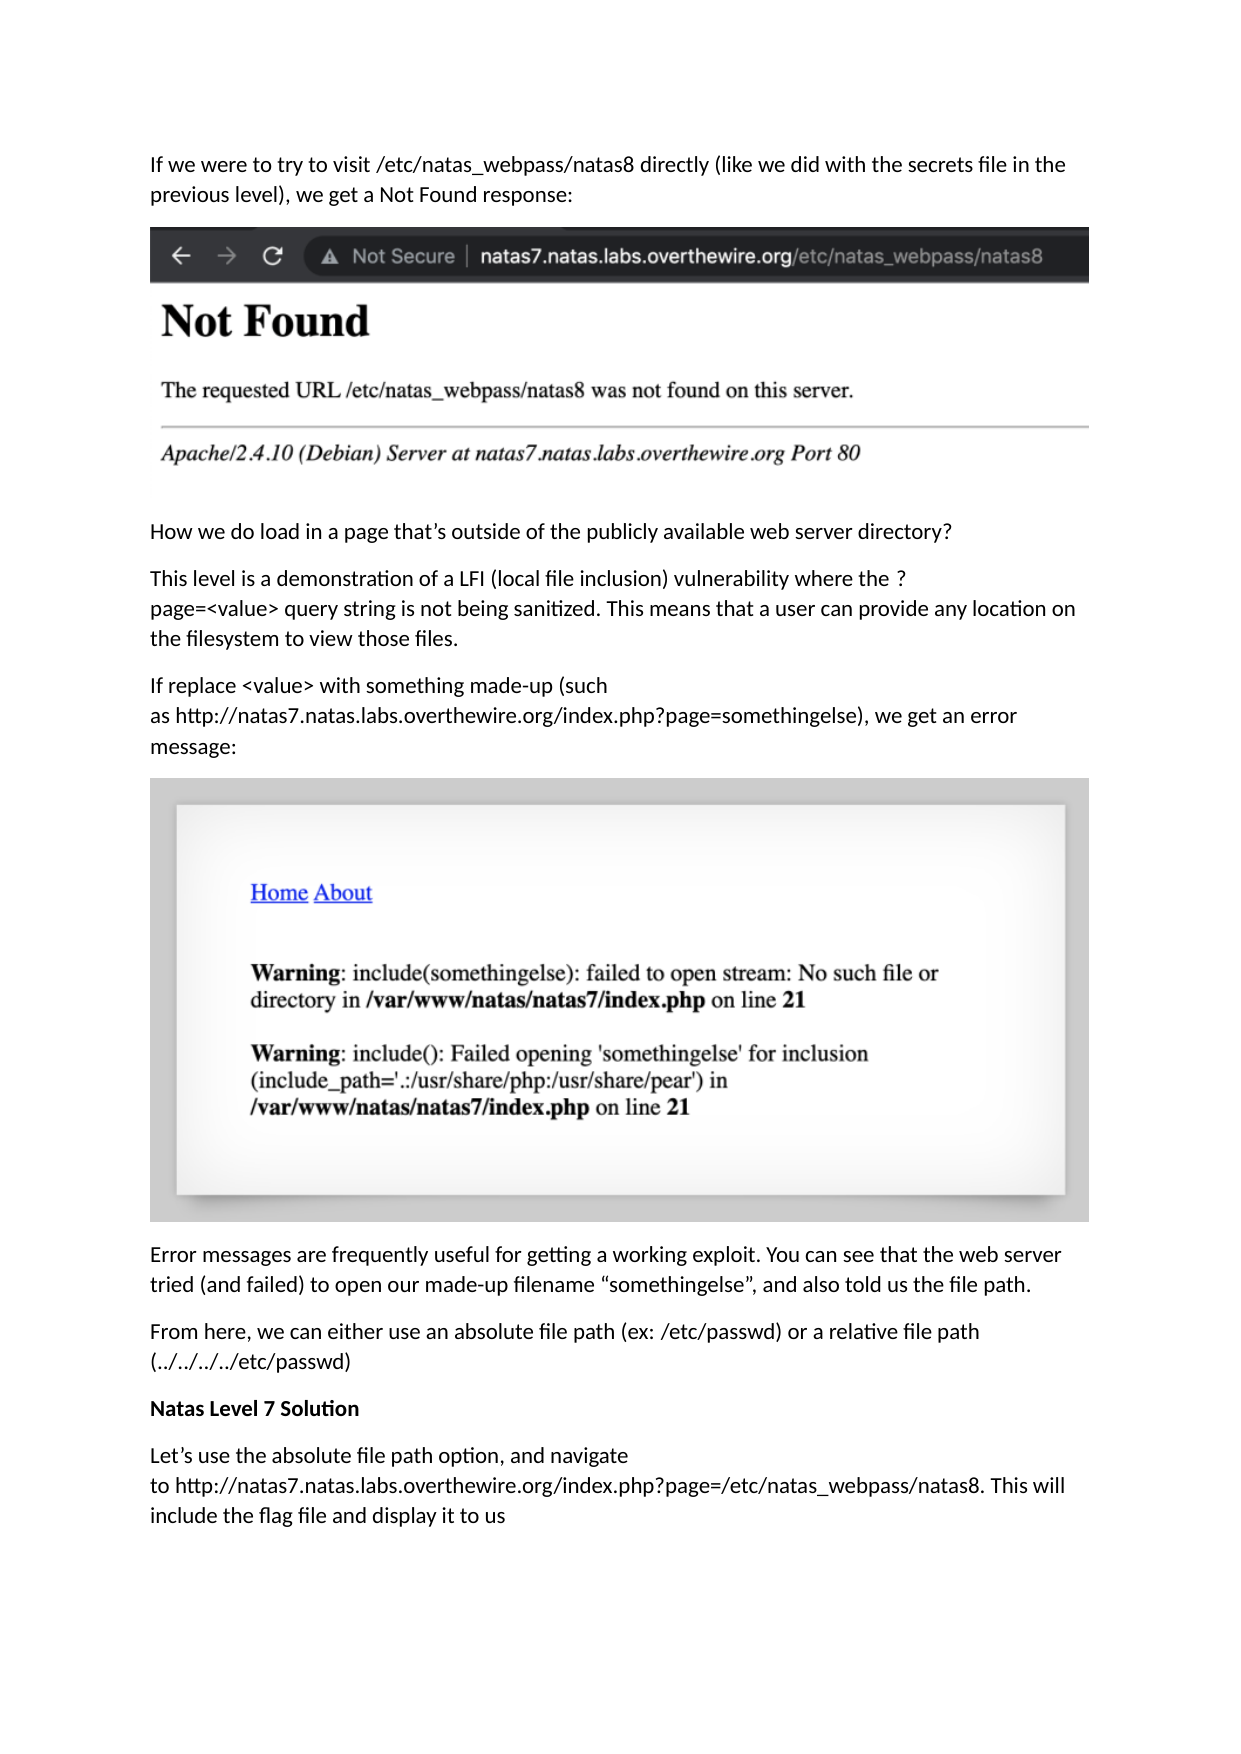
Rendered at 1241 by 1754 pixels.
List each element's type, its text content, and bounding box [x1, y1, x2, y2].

picture [150, 227, 1089, 499]
picture [150, 778, 1089, 1222]
text If we were to try to visit /etc/natas_webpass/natas8 directly (like we did with the secrets file in the previous level), we get a Not Found response: [150, 150, 1090, 208]
text Error messages are frequently useful for getting a working exploit. You can see that the web server tried (and failed) to open our made-up filename “somethingelse”, and also told us the file path. [150, 1240, 1090, 1298]
text Natas Level 7 Solution [150, 1394, 1090, 1422]
text Let’s use the absolute file path option, and navigate to http://natas7.natas.labs.overthewire.org/index.php?page=/etc/natas_webpass/natas8. This will include the flag file and display it to us [150, 1441, 1090, 1529]
text If replace <value> with something made-up (such as http://natas7.natas.labs.overthewire.org/index.php?page=somethingelse), we get an error message: [150, 671, 1090, 760]
text This level is a demonstration of a LFI (local file inclusion) vulnerability where the ?page=<value> query string is not being sanitized. This means that a user can provide any location on the filesystem to view those files. [150, 564, 1090, 652]
text From here, we can either use an absolute file path (ex: /etc/passwd) or a relative file path (../../../../etc/passwd) [150, 1317, 1090, 1375]
text How we do load in a page that’s outside of the publicly available web server directory? [150, 517, 1090, 545]
